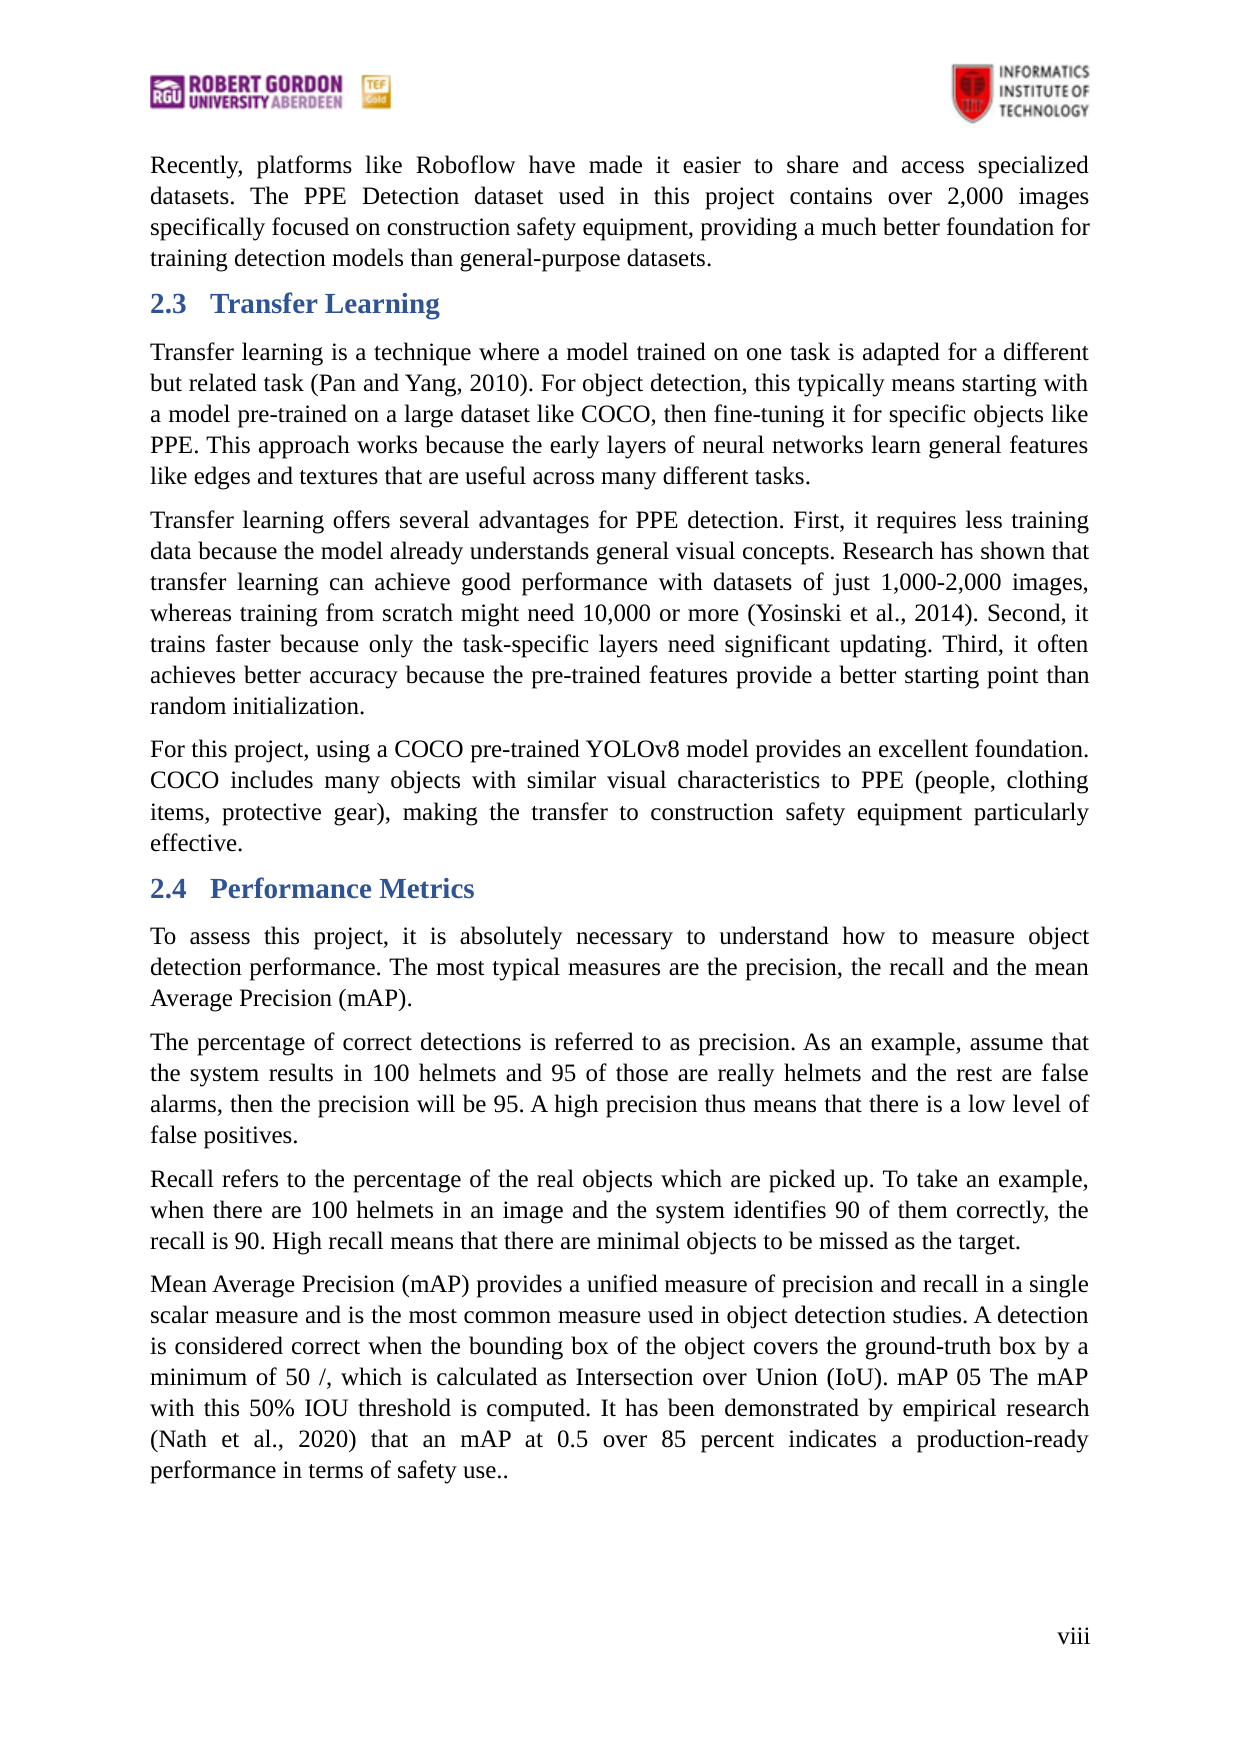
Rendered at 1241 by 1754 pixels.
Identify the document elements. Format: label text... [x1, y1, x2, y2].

text For this project, using a COCO pre-trained YOLOv8 model provides an excellent foundation. COCO includes many objects with similar visual characteristics to PPE (people, clothing items, protective gear), making the transfer to construction safety equipment particularly effective. [150, 734, 1090, 856]
picture [150, 63, 1091, 128]
subtitle Transfer Learning [150, 287, 1090, 320]
subtitle Performance Metrics [150, 871, 1090, 905]
text Transfer learning is a technique where a model trained on one task is adapted for a different but related task (Pan and Yang, 2010). For object detection, this typically means starting with a model pre-trained on a large dataset like COCO, then fine-tuning it for specific objects like PPE. This approach works because the early layers of neural networks learn general features like edges and textures that are useful across many different tasks. [150, 337, 1090, 490]
text Transfer learning offers several advantages for PPE detection. First, it requires less training data because the model already understands general visual concepts. Research has shown that transfer learning can achieve good performance with datasets of just 1,000-2,000 images, whereas training from scratch might need 10,000 or more (Yosinski et al., 2014). Second, it trains faster because only the task-specific layers need significant updating. Third, it often achieves better accuracy because the pre-trained features provide a better starting point than random initialization. [150, 505, 1090, 720]
text Recall refers to the percentage of the real objects which are picked up. To take an example, when there are 100 helmets in an image and the system identifies 90 of them correctly, the recall is 90. High recall means that there are minimal objects to be missed as the target. [150, 1164, 1090, 1254]
text The percentage of correct detections is referred to as precision. As an example, assume that the system results in 100 helmets and 95 of those are really helmets and the rest are false alarms, then the precision will be 95. A high precision thus means that there is a low level of false positives. [150, 1027, 1090, 1149]
text Mean Average Precision (mAP) provides a unified measure of precision and recall in a single scalar measure and is the most common measure used in object detection studies. A detection is considered correct when the bounding box of the object covers the ground-truth box by a minimum of 50 /, which is calculated as Intersection over Union (IoU). mAP 05 The mAP with this 50% IOU threshold is computed. It has been demonstrated by empirical research (Nath et al., 2020) that an mAP at 0.5 over 85 percent indicates a production-ready performance in terms of safety use.. [150, 1269, 1090, 1484]
text To assess this project, it is absolutely necessary to understand how to measure object detection performance. The most typical measures are the precision, the recall and the mean Average Precision (mAP). [150, 921, 1090, 1012]
text Recently, platforms like Roboflow have made it easier to share and access specialized datasets. The PPE Detection dataset used in this project contains over 2,000 images specifically focused on construction safety equipment, providing a much better foundation for training detection models than general-purpose datasets. [150, 150, 1090, 272]
